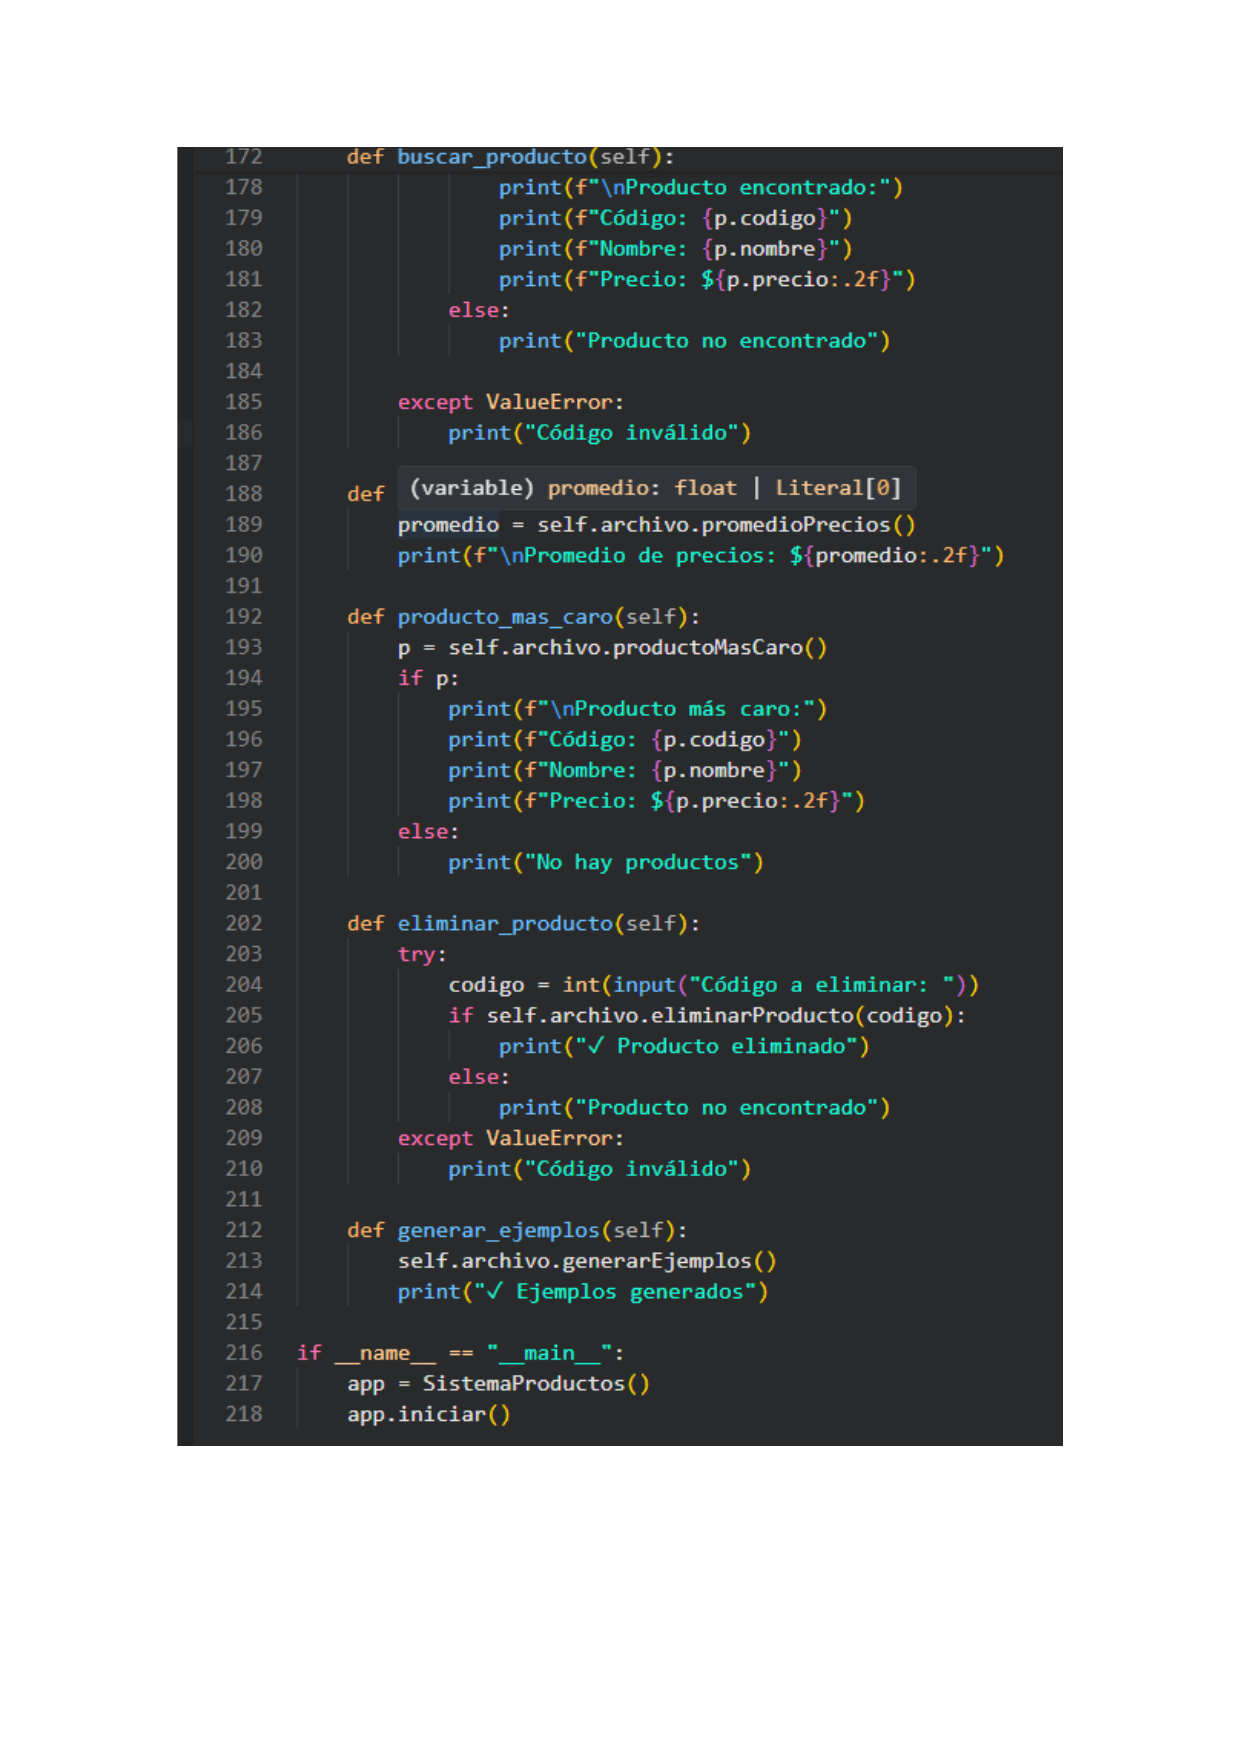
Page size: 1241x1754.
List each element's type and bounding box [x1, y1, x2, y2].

picture [177, 147, 1063, 1446]
